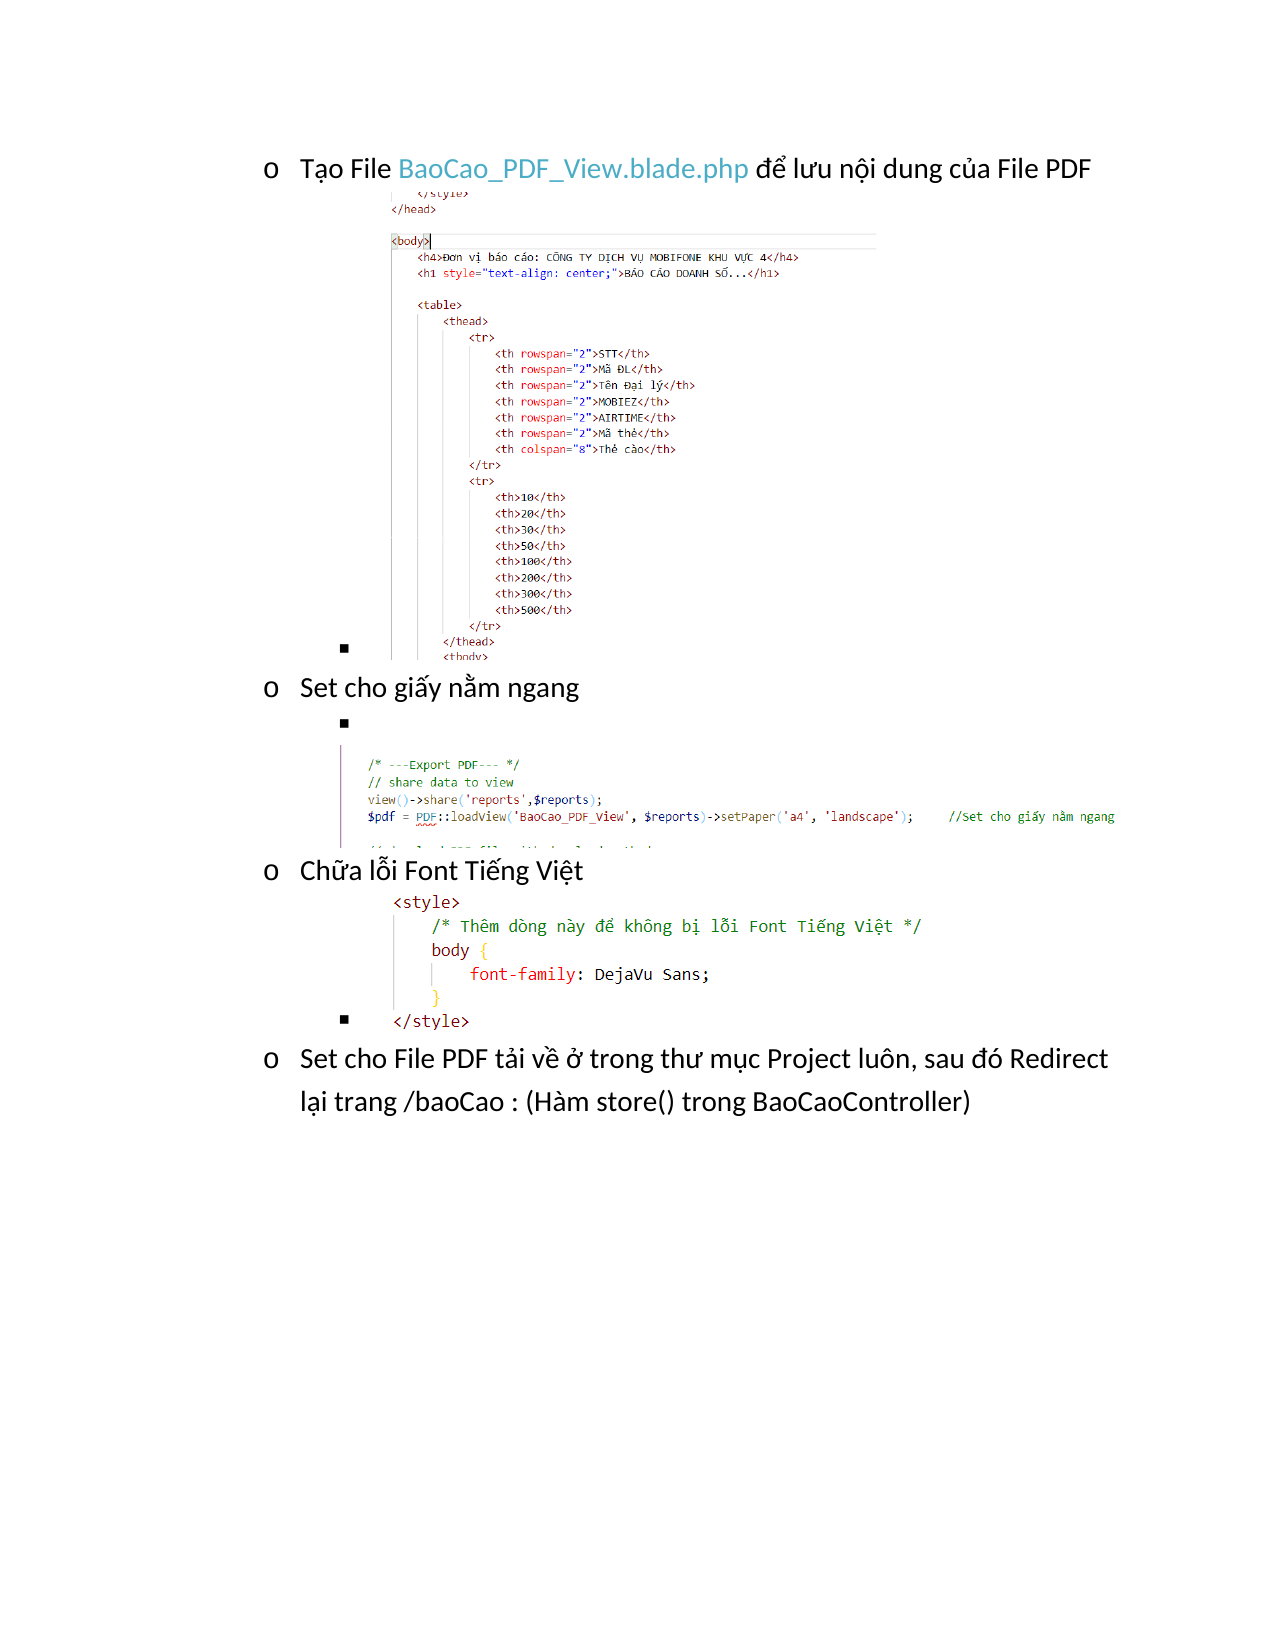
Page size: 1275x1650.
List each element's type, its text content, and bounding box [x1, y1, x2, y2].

picture [375, 894, 966, 1030]
list Set cho giấy nằm ngang [262, 669, 1125, 707]
picture [375, 192, 877, 660]
list Chữa lỗi Font Tiếng Việt [262, 852, 1125, 889]
list Tạo File BaoCao_PDF_View.blade.php để lưu nội dung của File PDF [262, 150, 1125, 187]
list Set cho File PDF tải về ở trong thư mục Project luôn, sau đó Redirect lại trang /baoCao : (Hàm store() trong BaoCaoController) [262, 1040, 1125, 1118]
picture [337, 745, 1138, 848]
